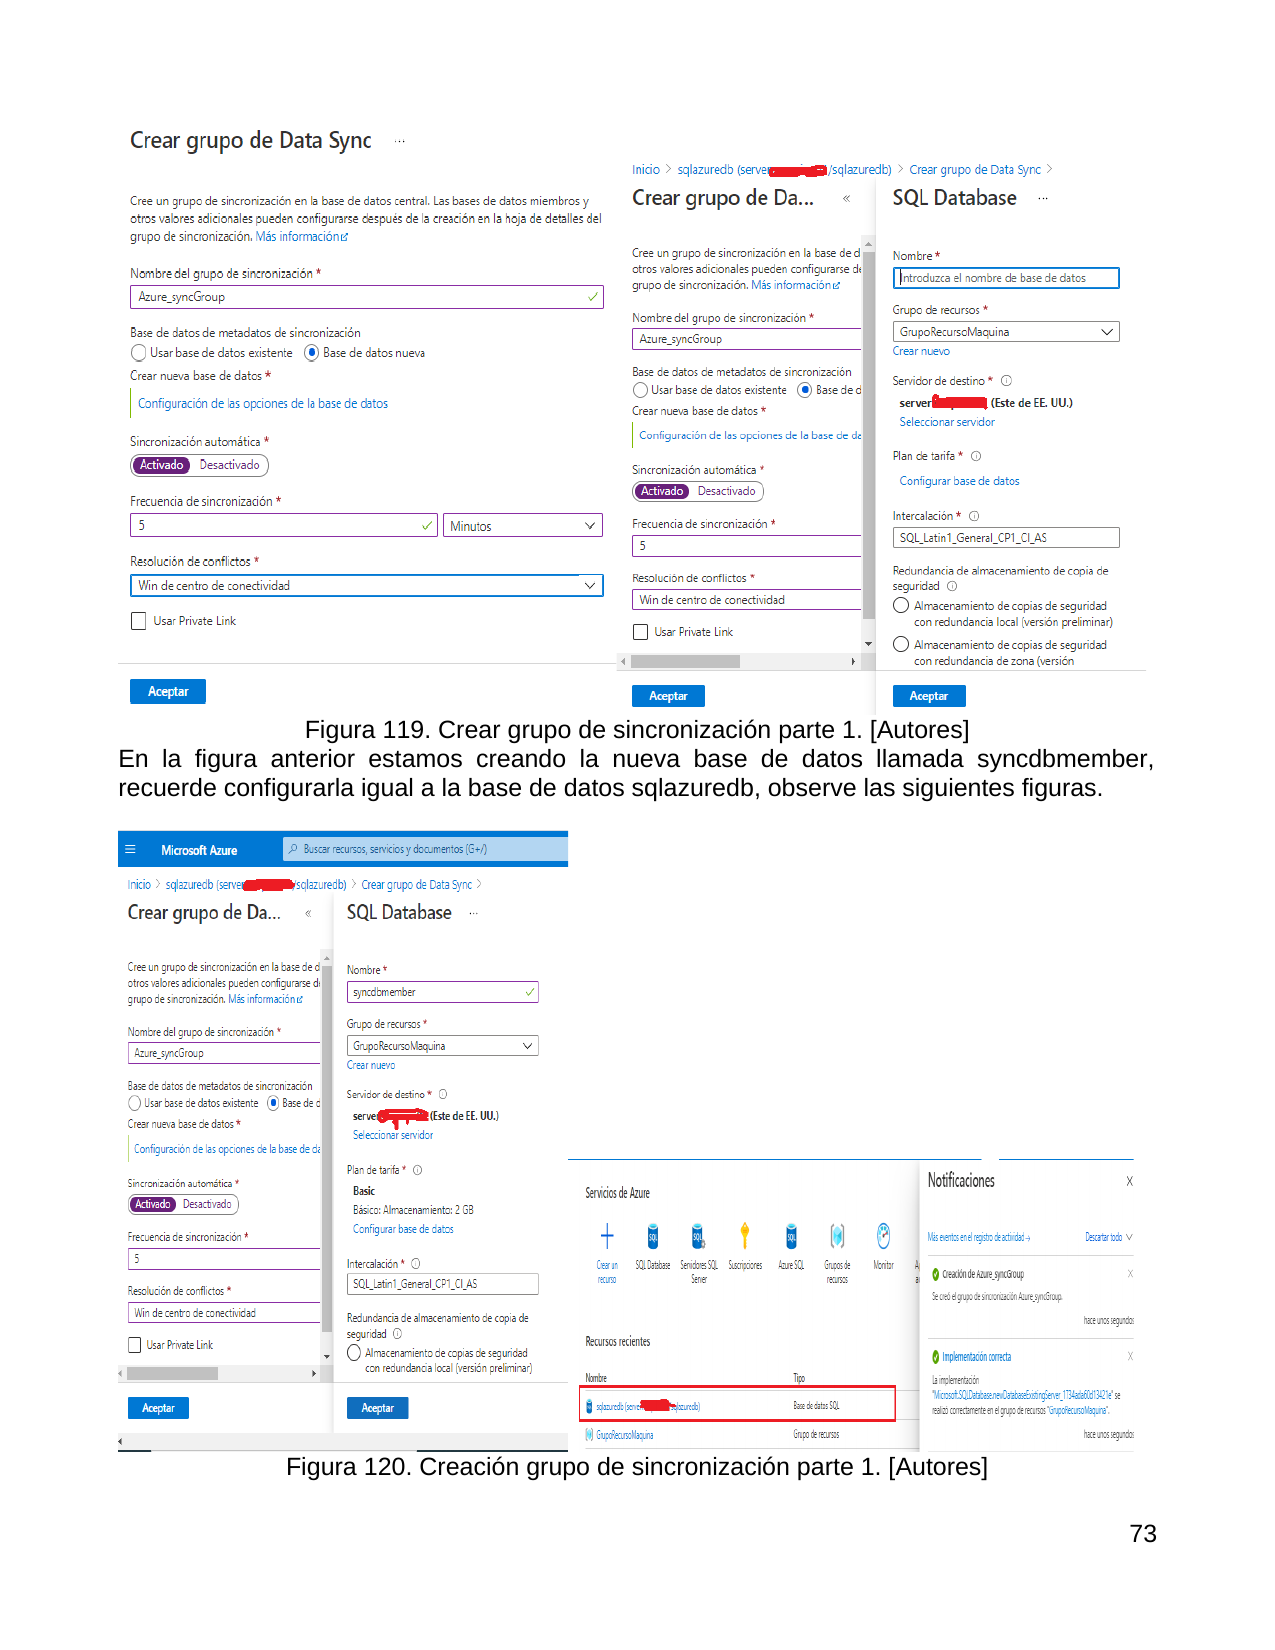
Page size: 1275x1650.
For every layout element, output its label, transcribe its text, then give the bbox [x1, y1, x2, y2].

picture [118, 118, 1147, 715]
text Figura 120. Creación grupo de sincronización parte 1. [Autores] [118, 1452, 1157, 1481]
picture [118, 830, 1134, 1452]
text Figura 119. Crear grupo de sincronización parte 1. [Autores] [118, 715, 1157, 744]
text En la figura anterior estamos creando la nueva base de datos llamada syncdbmember, recuerde configurarla igual a la base de datos sqlazuredb, observe las siguientes figuras. [118, 744, 1157, 801]
